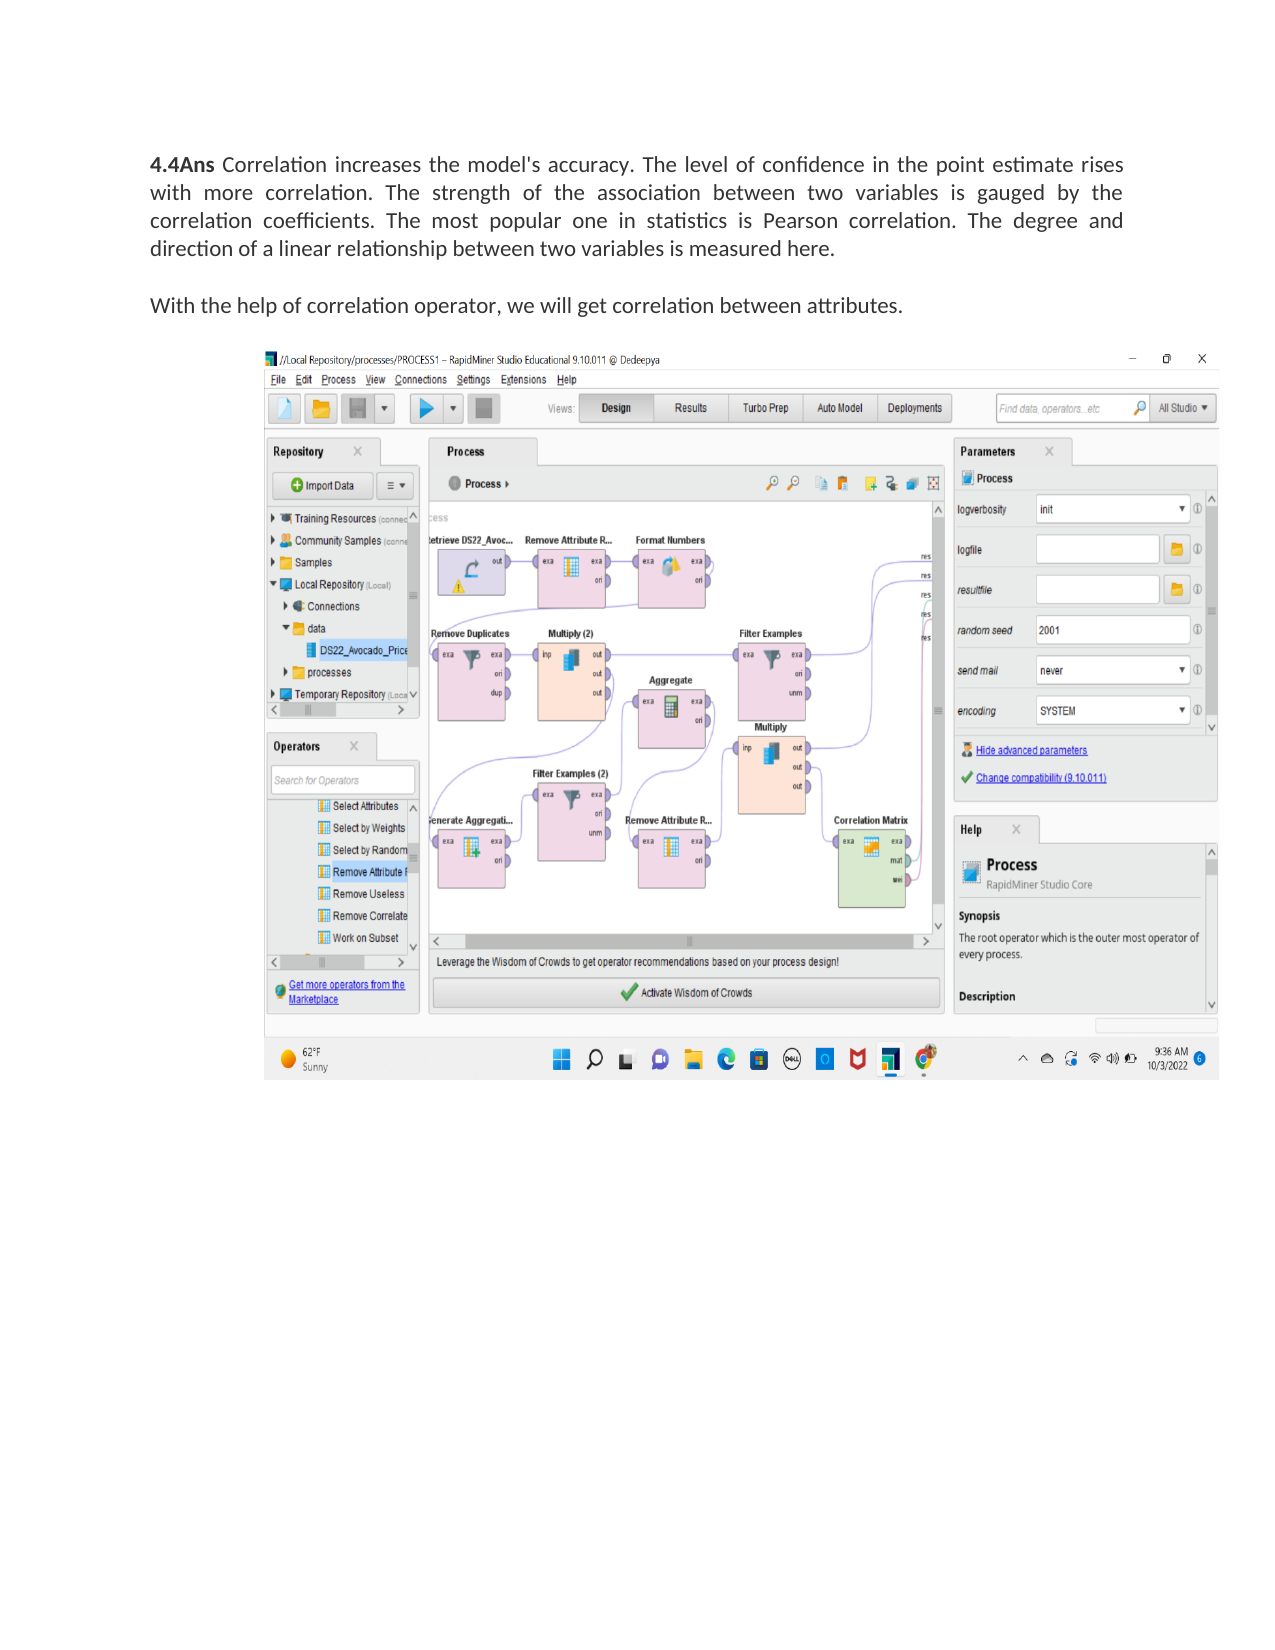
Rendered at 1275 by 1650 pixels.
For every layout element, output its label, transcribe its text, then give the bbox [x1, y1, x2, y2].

text 4.4Ans Correlation increases the model's accuracy. The level of confidence in the point estimate rises with more correlation. The strength of the association between two variables is gauged by the correlation coefficients. The most popular one in statistics is Pearson correlation. The degree and direction of a linear relationship between two variables is measured here. [150, 150, 1125, 262]
picture [264, 348, 1220, 1080]
text With the help of correlation operator, we will get correlation between attributes. [150, 291, 1125, 319]
